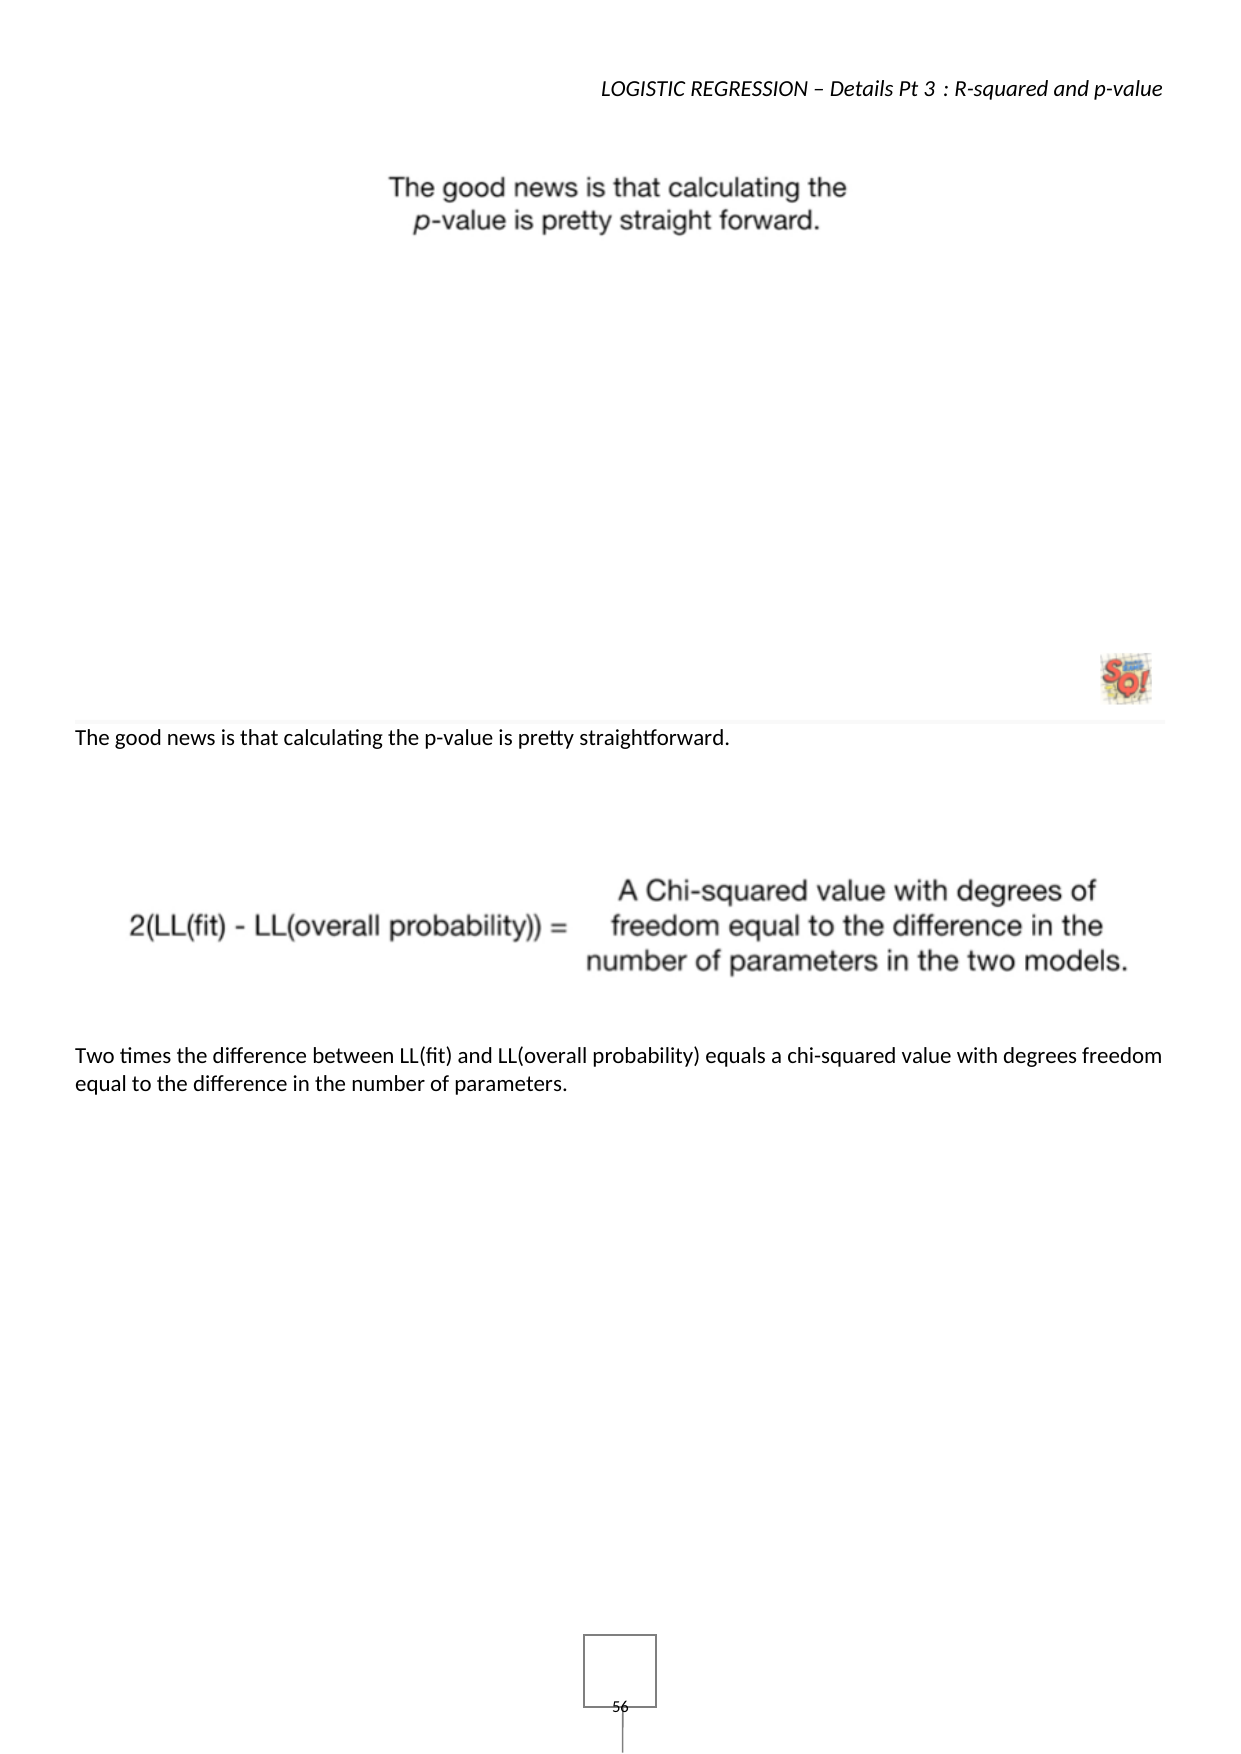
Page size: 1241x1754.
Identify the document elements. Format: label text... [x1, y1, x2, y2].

text Two times the difference between LL(fit) and LL(overall probability) equals a chi-squared value with degrees freedom equal to the difference in the number of parameters. [75, 1041, 1165, 1097]
picture [75, 101, 1166, 724]
text The good news is that calculating the p-value is pretty straightforward. [75, 724, 1165, 751]
picture [75, 779, 1166, 1041]
